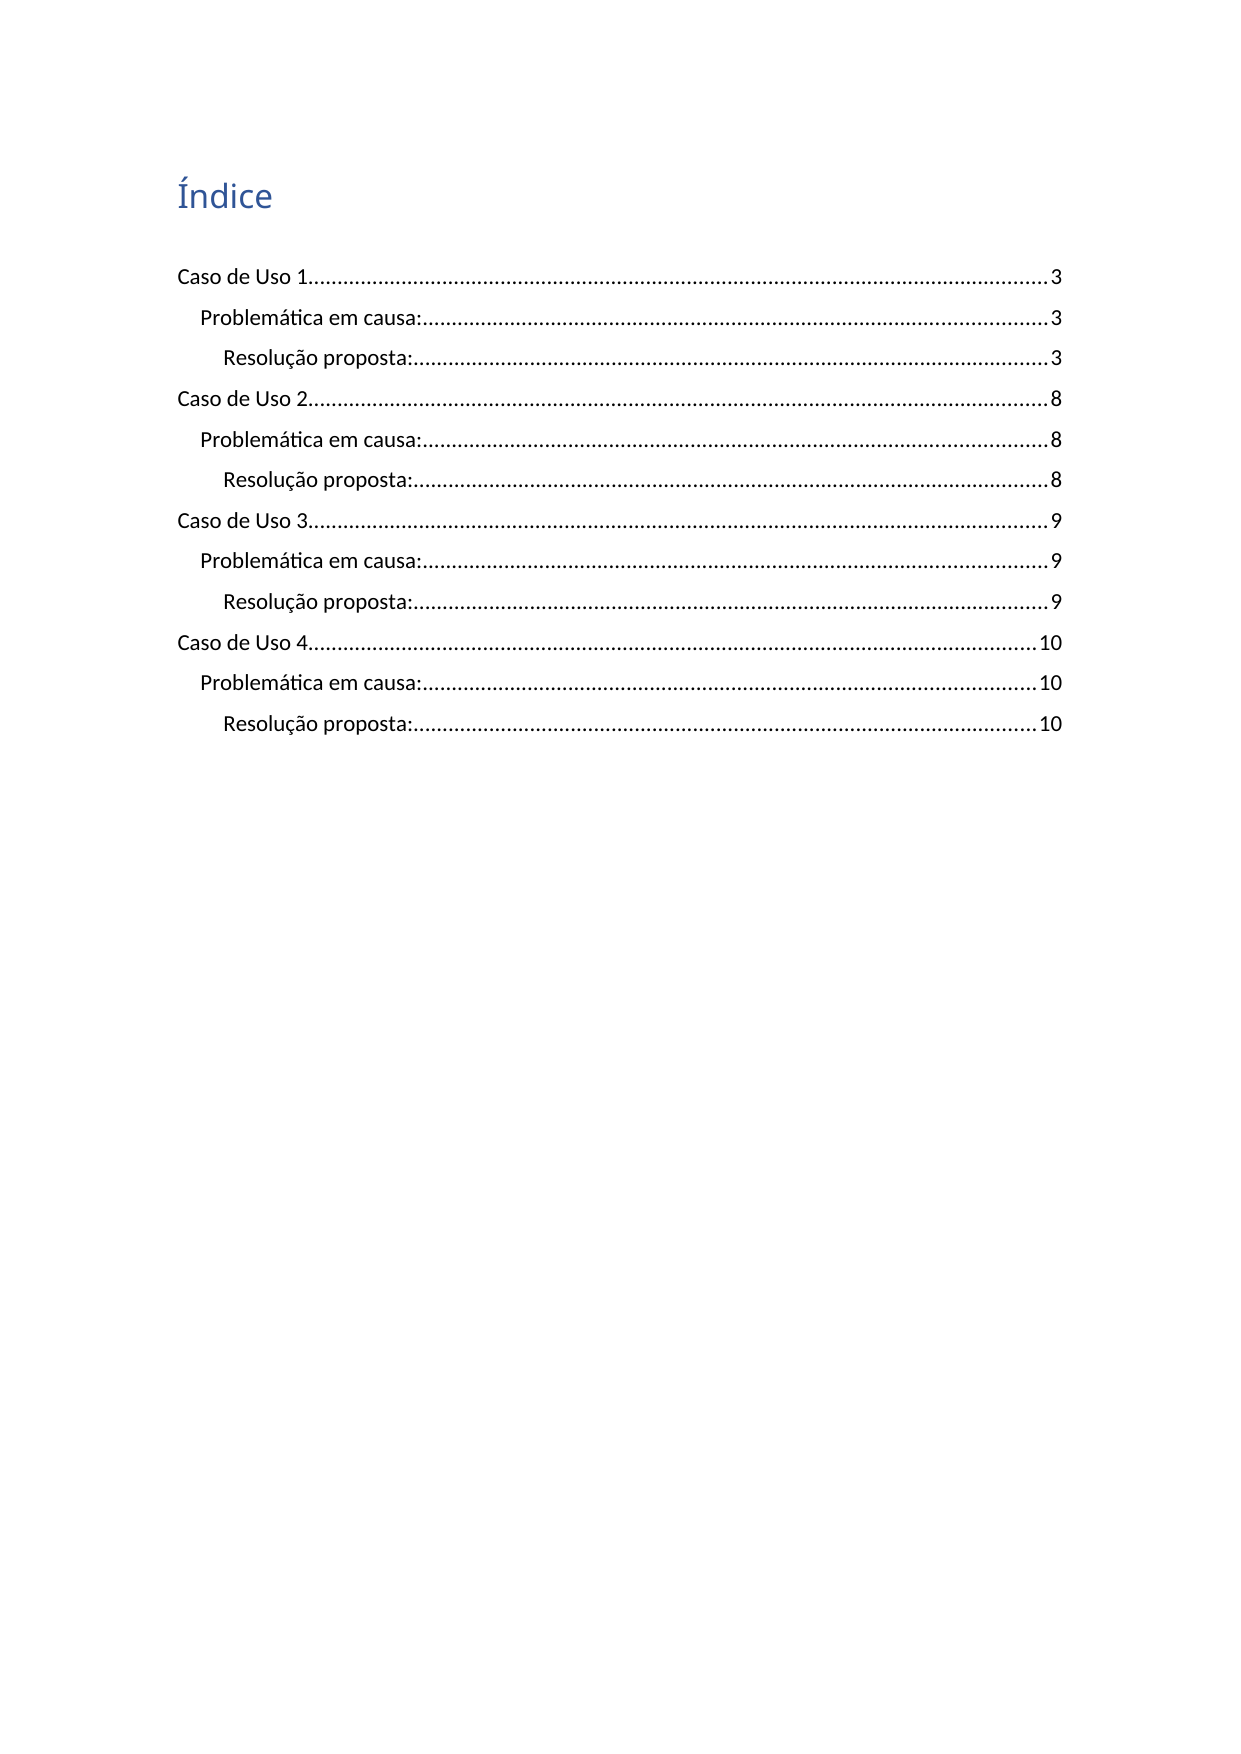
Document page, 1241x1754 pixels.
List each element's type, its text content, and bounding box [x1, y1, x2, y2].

text Resolução proposta: 9 [223, 587, 1063, 615]
subtitle Índice [177, 173, 1063, 218]
text Caso de Uso 1 3 [177, 262, 1063, 290]
text Caso de Uso 4 10 [177, 628, 1063, 656]
text Resolução proposta: 10 [223, 709, 1063, 737]
text Problemática em causa: 8 [200, 425, 1063, 453]
text Problemática em causa: 9 [200, 547, 1063, 574]
text Caso de Uso 3 9 [177, 506, 1063, 534]
text Problemática em causa: 3 [200, 303, 1063, 331]
text Resolução proposta: 8 [223, 465, 1063, 493]
text Caso de Uso 2 8 [177, 384, 1063, 412]
text Resolução proposta: 3 [223, 343, 1063, 371]
text Problemática em causa: 10 [200, 668, 1063, 696]
